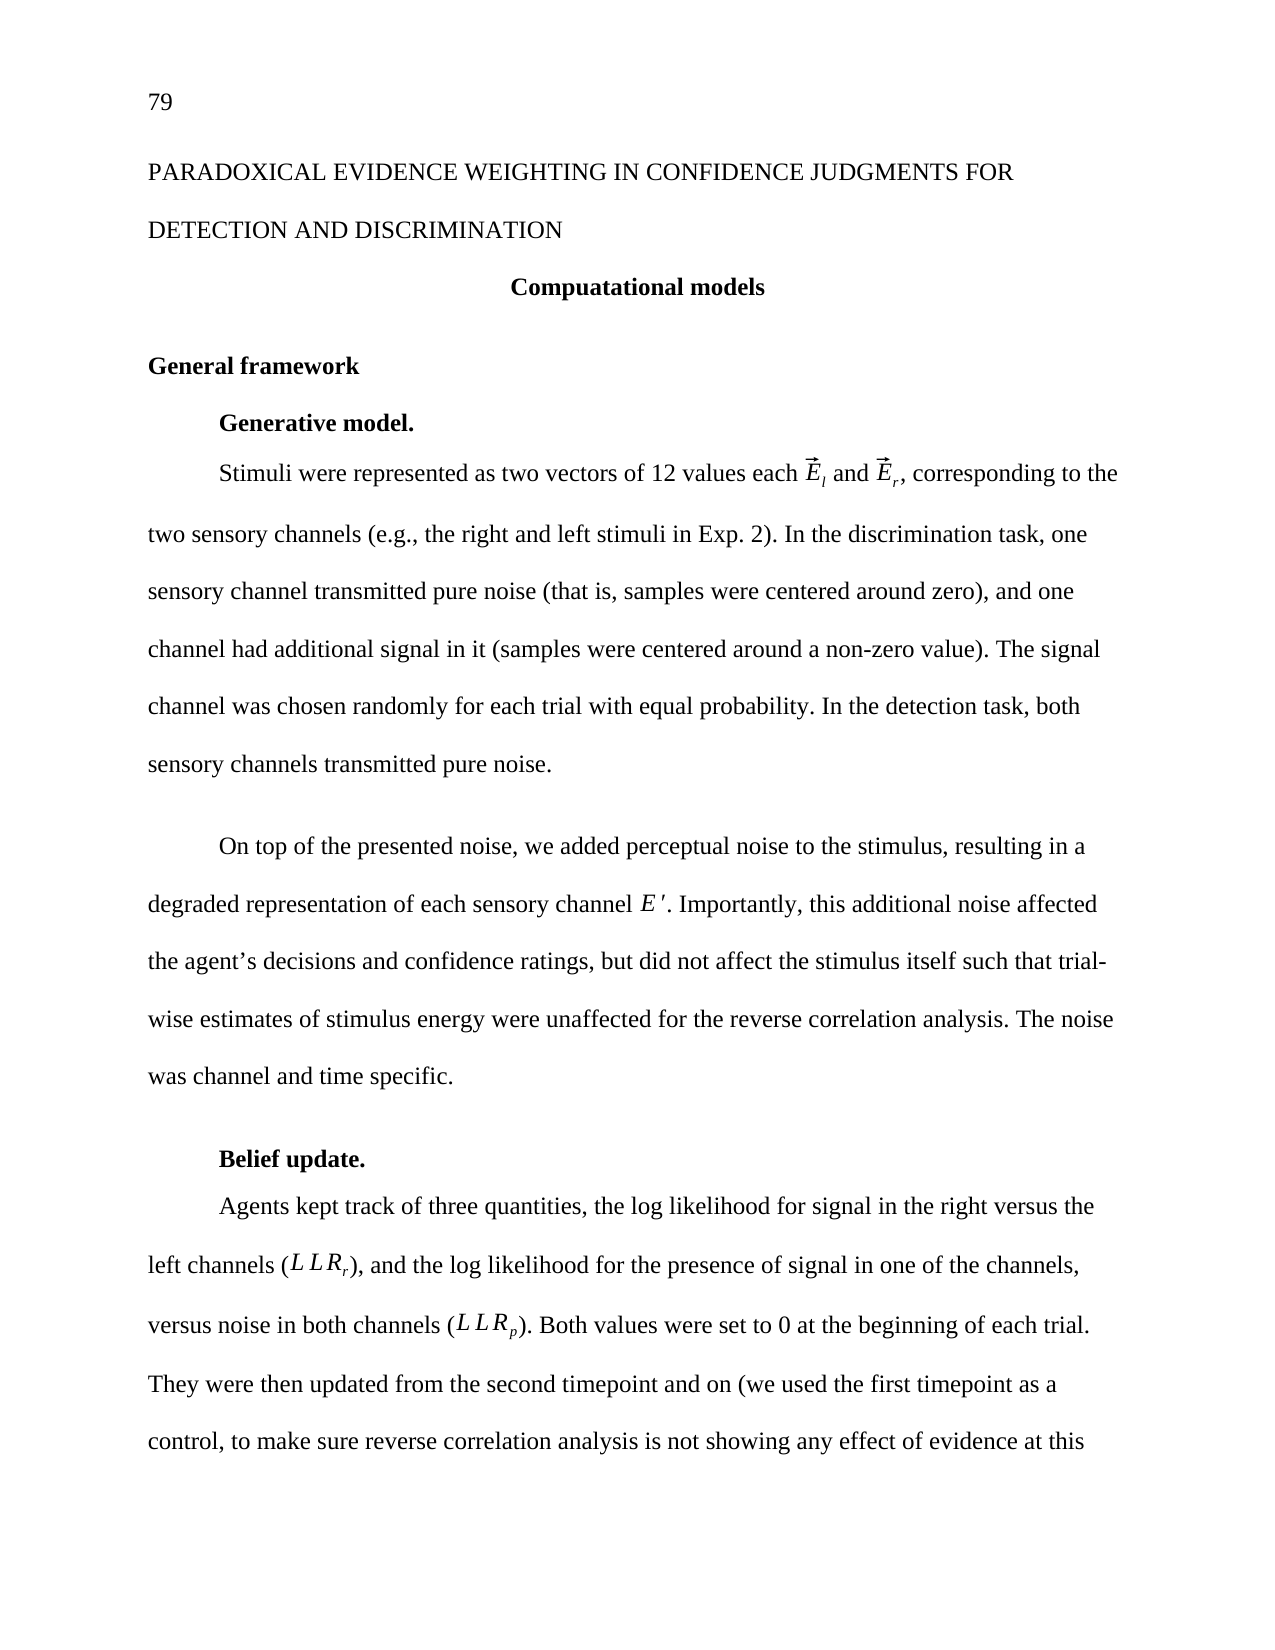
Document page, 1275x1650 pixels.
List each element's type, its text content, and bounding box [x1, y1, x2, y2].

text Stimuli were represented as two vectors of 12 values each and , corresponding to the two sensory channels (e.g., the right and left stimuli in Exp. 2). In the discrimination task, one sensory channel transmitted pure noise (that is, samples were centered around zero), and one channel had additional signal in it (samples were centered around a non-zero value). The signal channel was chosen randomly for each trial with equal probability. In the detection task, both sensory channels transmitted pure noise. [148, 456, 1127, 777]
subtitle General framework [148, 351, 1127, 379]
subtitle Belief update. [148, 1144, 1127, 1172]
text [148, 1191, 1127, 1455]
subtitle Compuatational models [148, 272, 1127, 301]
subtitle Generative model. [148, 408, 1127, 437]
text On top of the presented noise, we added perceptual noise to the stimulus, resulting in a degraded representation of each sensory channel . Importantly, this additional noise affected the agent’s decisions and confidence ratings, but did not affect the stimulus itself such that trial-wise estimates of stimulus energy were unaffected for the reverse correlation analysis. The noise was channel and time specific. [148, 831, 1127, 1090]
